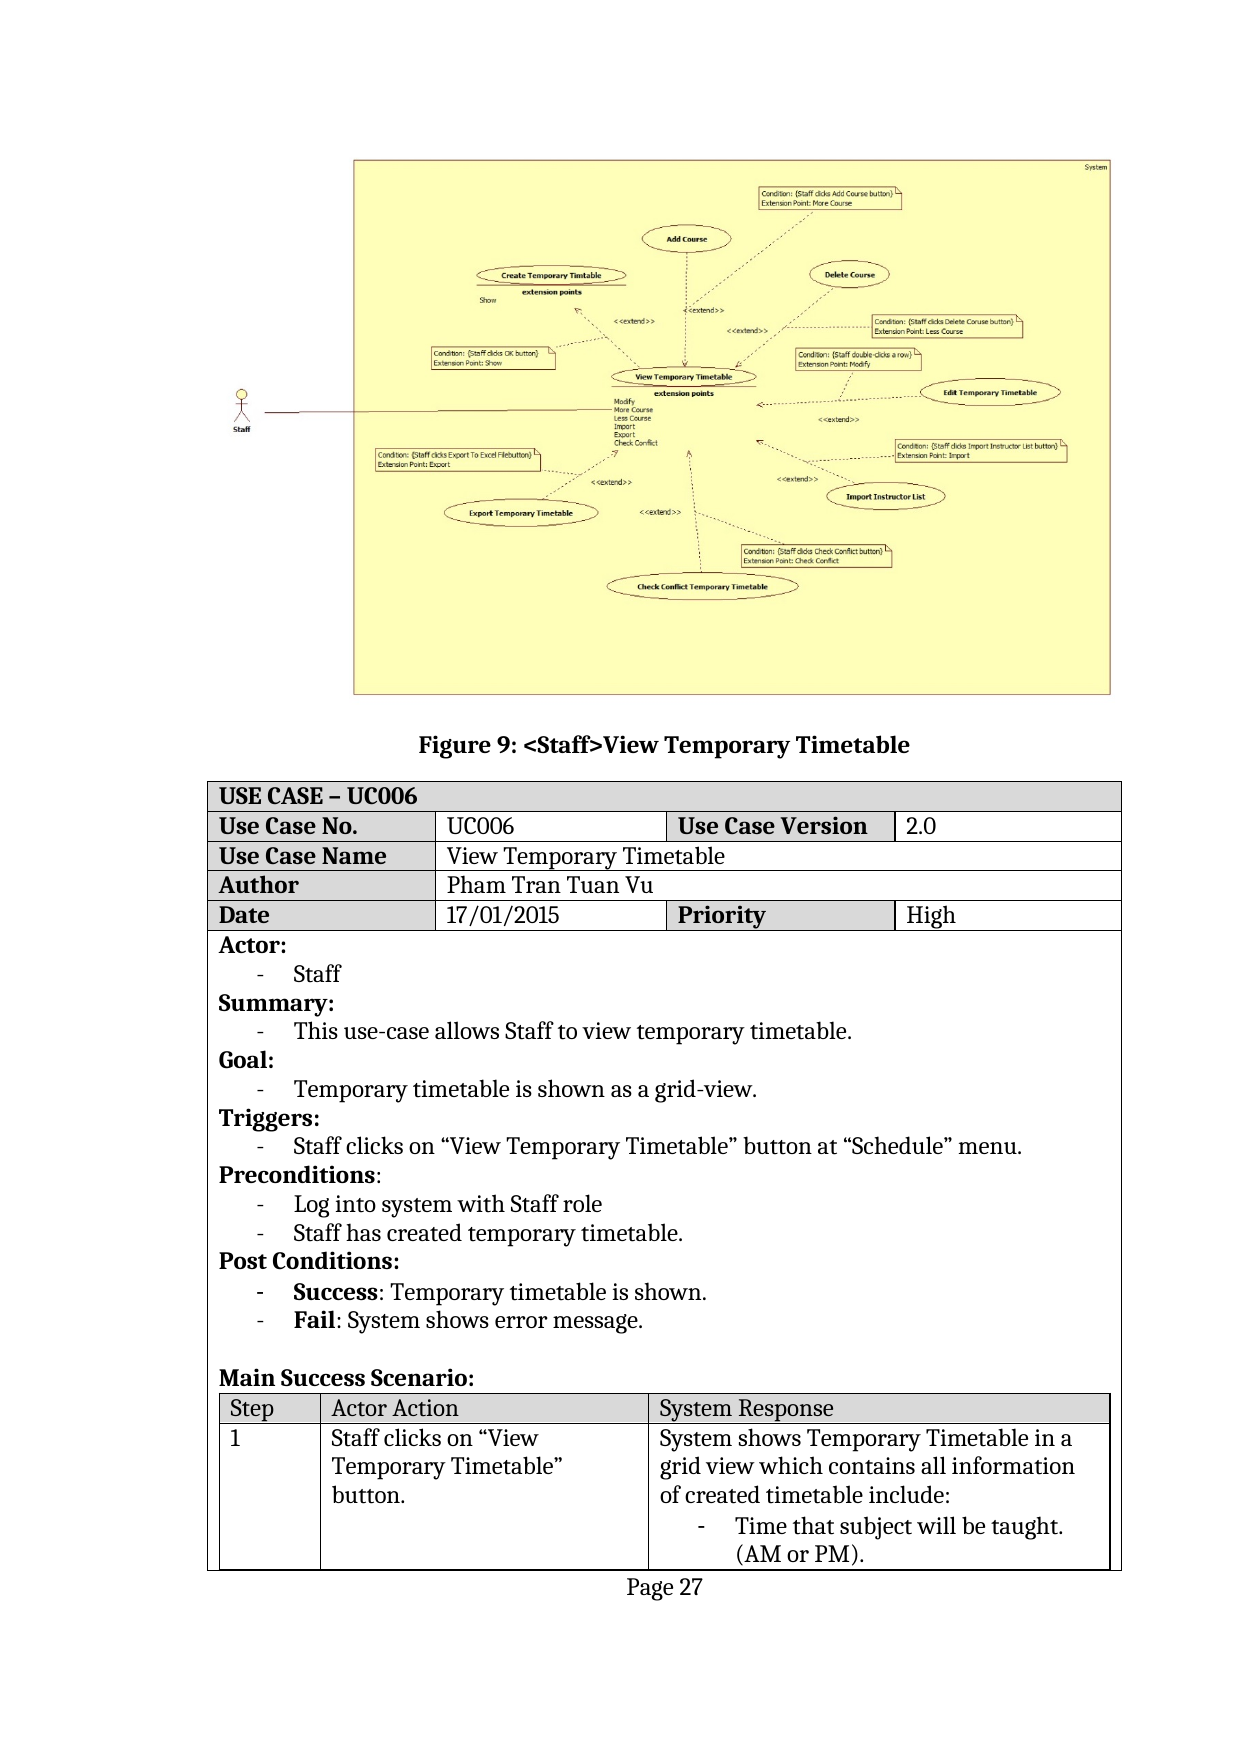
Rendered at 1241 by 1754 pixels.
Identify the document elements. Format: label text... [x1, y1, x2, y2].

table_cell Use Case Version [667, 812, 894, 841]
text Figure 9: <Staff>View Temporary Timetable [207, 731, 1122, 760]
table_cell 2.0 [896, 812, 1121, 841]
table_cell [208, 931, 1121, 1570]
table_cell Use Case No. [208, 812, 435, 841]
table_cell Pham Tran Tuan Vu [436, 871, 1121, 900]
table_cell 17/01/2015 [436, 901, 666, 930]
table_header USE CASE – UC006 [208, 782, 1121, 811]
table_cell View Temporary Timetable [436, 842, 1121, 870]
table_cell UC006 [436, 812, 666, 841]
table_cell Use Case Name [208, 842, 435, 870]
table_cell Author [208, 871, 435, 900]
picture [206, 147, 1123, 707]
table_cell Priority [667, 901, 894, 930]
table_cell High [896, 901, 1121, 930]
table_cell Date [208, 901, 435, 930]
